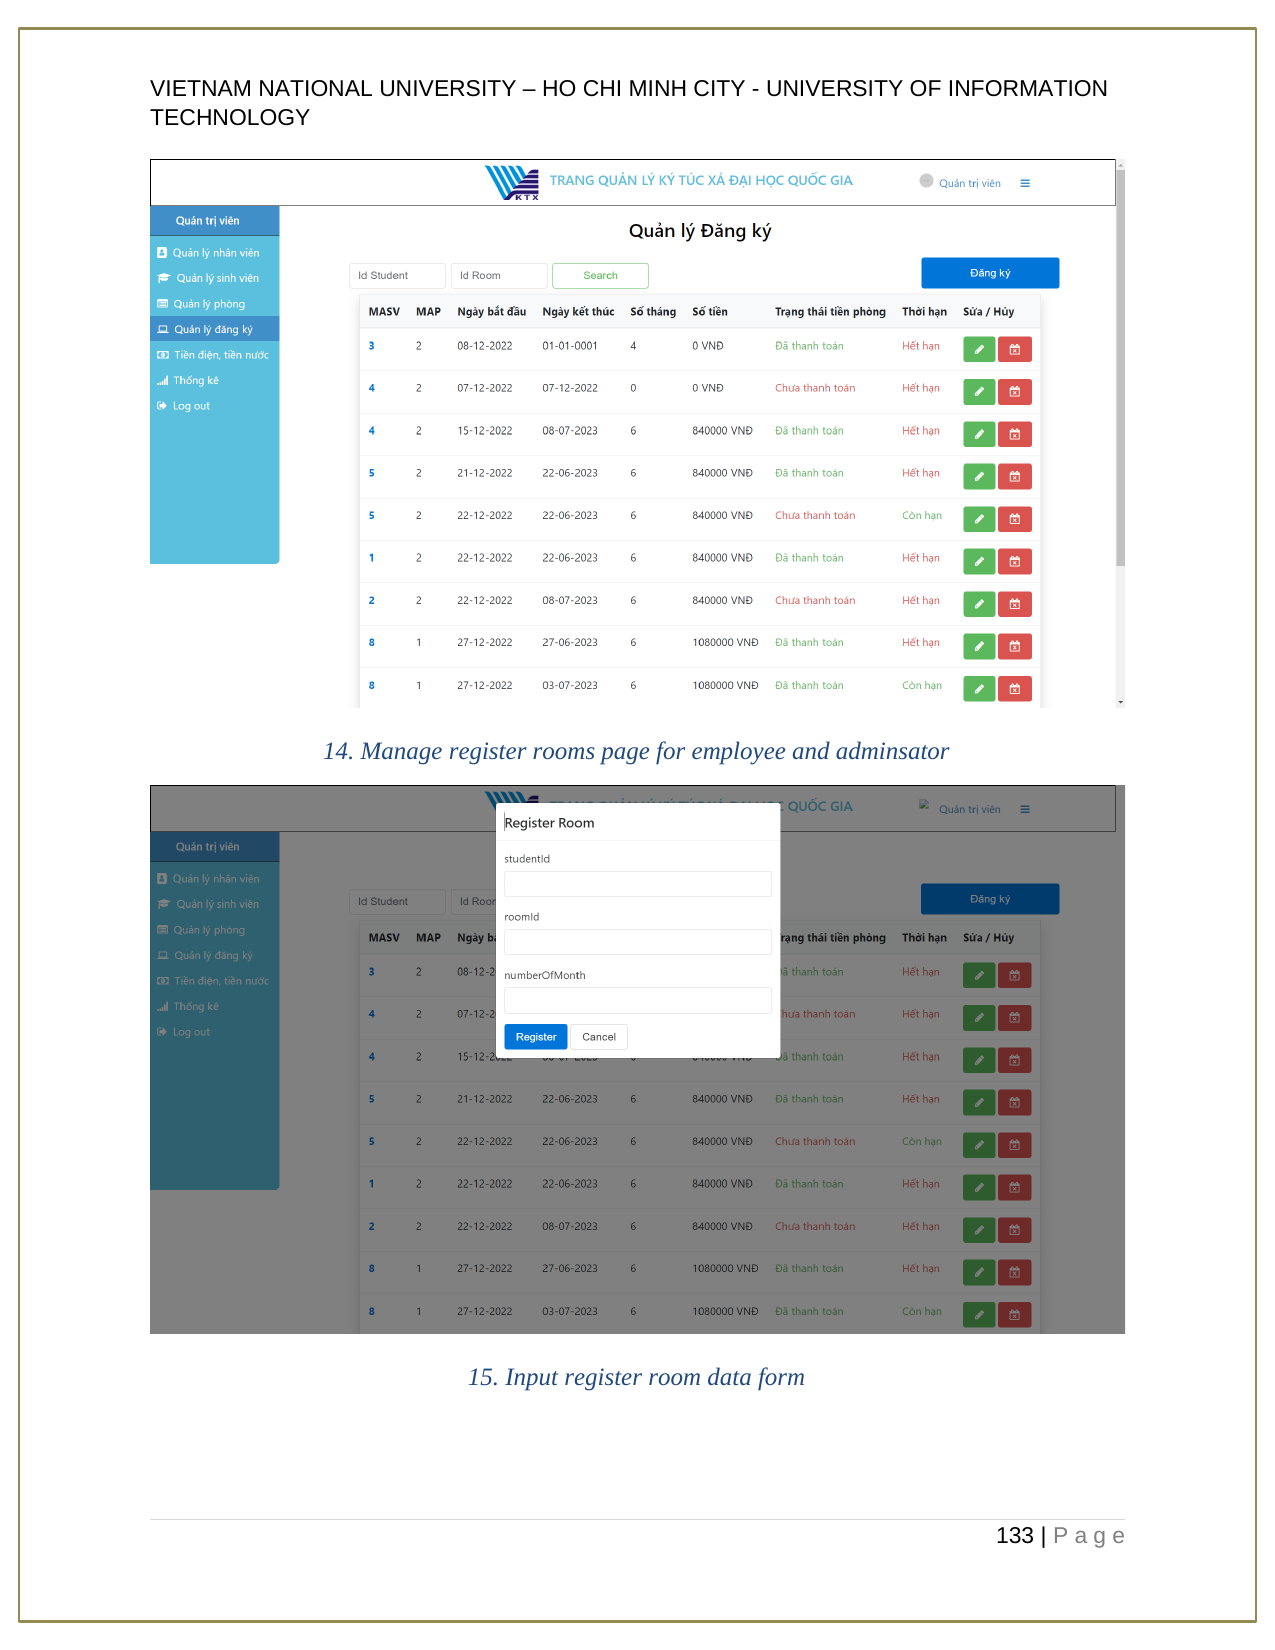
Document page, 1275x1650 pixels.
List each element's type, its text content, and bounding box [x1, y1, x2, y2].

picture [150, 785, 1125, 1334]
text 15. Input register room data form [150, 1362, 1125, 1391]
picture [150, 159, 1125, 708]
text 14. Manage register rooms page for employee and adminsator [150, 736, 1125, 765]
